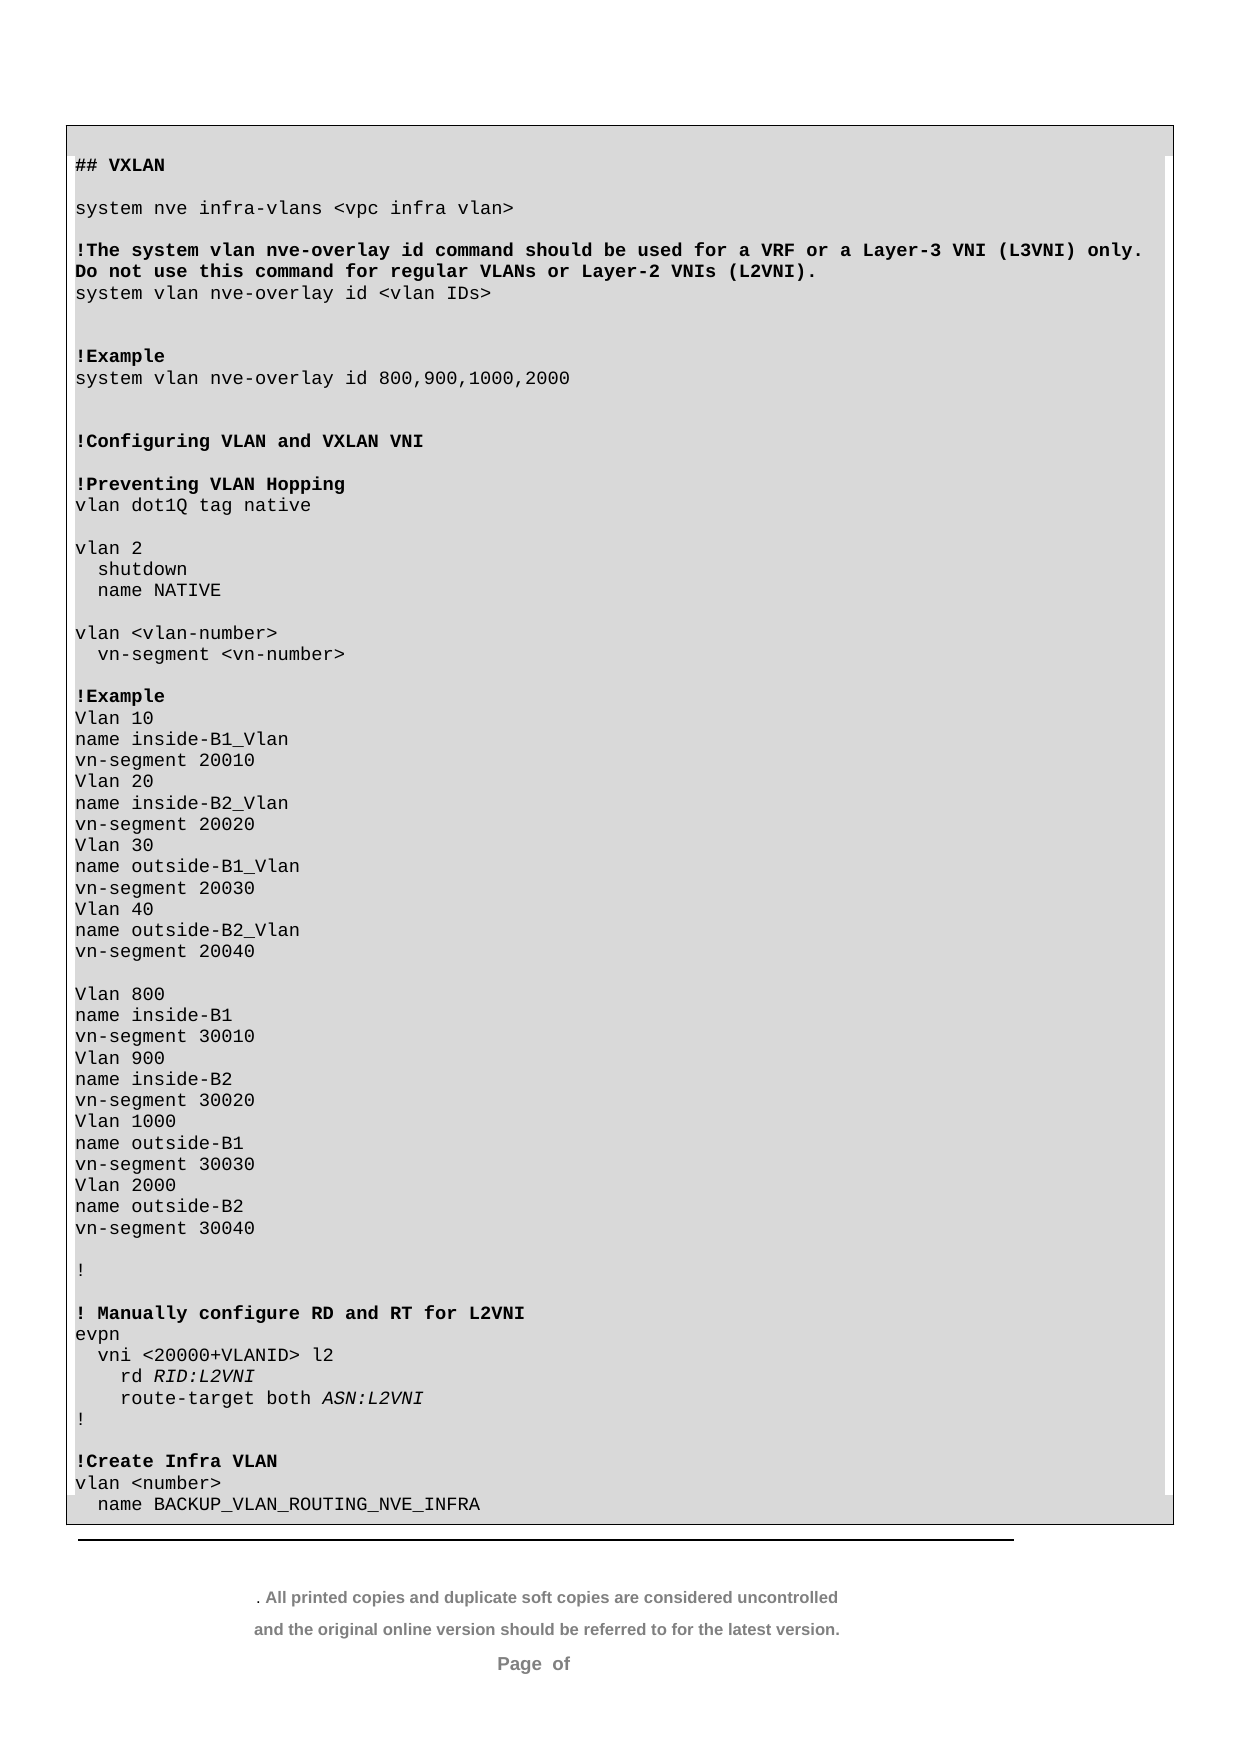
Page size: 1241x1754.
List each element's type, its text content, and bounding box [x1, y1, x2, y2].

text ! Manually configure RD and RT for L2VNI [75, 1303, 1165, 1325]
text rd RID:L2VNI [75, 1367, 1165, 1388]
text evpn [75, 1325, 1165, 1346]
text name outside-B1_Vlan [75, 857, 1165, 878]
text vlan 2 [75, 538, 1165, 560]
text name inside-B2_Vlan [75, 793, 1165, 815]
text vn-segment 30010 [75, 1027, 1165, 1048]
text name NATIVE [75, 581, 1165, 602]
text !Configuring VLAN and VXLAN VNI [75, 432, 1165, 453]
text name inside-B1_Vlan [75, 730, 1165, 751]
text vn-segment 30040 [75, 1218, 1165, 1240]
text name BACKUP_VLAN_ROUTING_NVE_INFRA [67, 1485, 1173, 1524]
text !Preventing VLAN Hopping [75, 475, 1165, 496]
text ## VXLAN [75, 156, 1165, 177]
text name outside-B2_Vlan [75, 921, 1165, 942]
text route-target both ASN:L2VNI [75, 1388, 1165, 1410]
text system nve infra-vlans <vpc infra vlan> [75, 198, 1165, 220]
text vlan dot1Q tag native [75, 496, 1165, 517]
text name outside-B2 [75, 1197, 1165, 1218]
text ! [75, 1261, 1165, 1282]
text vn-segment 30030 [75, 1155, 1165, 1176]
text vn-segment 30020 [75, 1091, 1165, 1112]
text system vlan nve-overlay id 800,900,1000,2000 [75, 368, 1165, 390]
text ! [75, 1410, 1165, 1431]
text vn-segment 20030 [75, 878, 1165, 900]
text vn-segment 20010 [75, 751, 1165, 772]
text Vlan 30 [75, 836, 1165, 857]
text shutdown [75, 560, 1165, 581]
text !Example [75, 347, 1165, 368]
text name outside-B1 [75, 1133, 1165, 1155]
text !Create Infra VLAN [75, 1452, 1165, 1473]
text name inside-B1 [75, 1006, 1165, 1027]
text vni <20000+VLANID> l2 [75, 1346, 1165, 1367]
text system vlan nve-overlay id <vlan IDs> [75, 283, 1165, 305]
text Vlan 2000 [75, 1176, 1165, 1197]
text vn-segment <vn-number> [75, 645, 1165, 666]
text Vlan 10 [75, 708, 1165, 730]
text vn-segment 20020 [75, 815, 1165, 836]
text Vlan 40 [75, 900, 1165, 921]
text vlan <vlan-number> [75, 623, 1165, 645]
text Vlan 800 [75, 985, 1165, 1006]
text !Example [75, 687, 1165, 708]
text vn-segment 20040 [75, 942, 1165, 963]
text !The system vlan nve-overlay id command should be used for a VRF or a Layer-3 VNI (L3VNI) only. Do not use this command for regular VLANs or Layer-2 VNIs (L2VNI). [75, 241, 1165, 283]
text Vlan 900 [75, 1048, 1165, 1070]
text Vlan 20 [75, 772, 1165, 793]
text Vlan 1000 [75, 1112, 1165, 1133]
text name inside-B2 [75, 1070, 1165, 1091]
